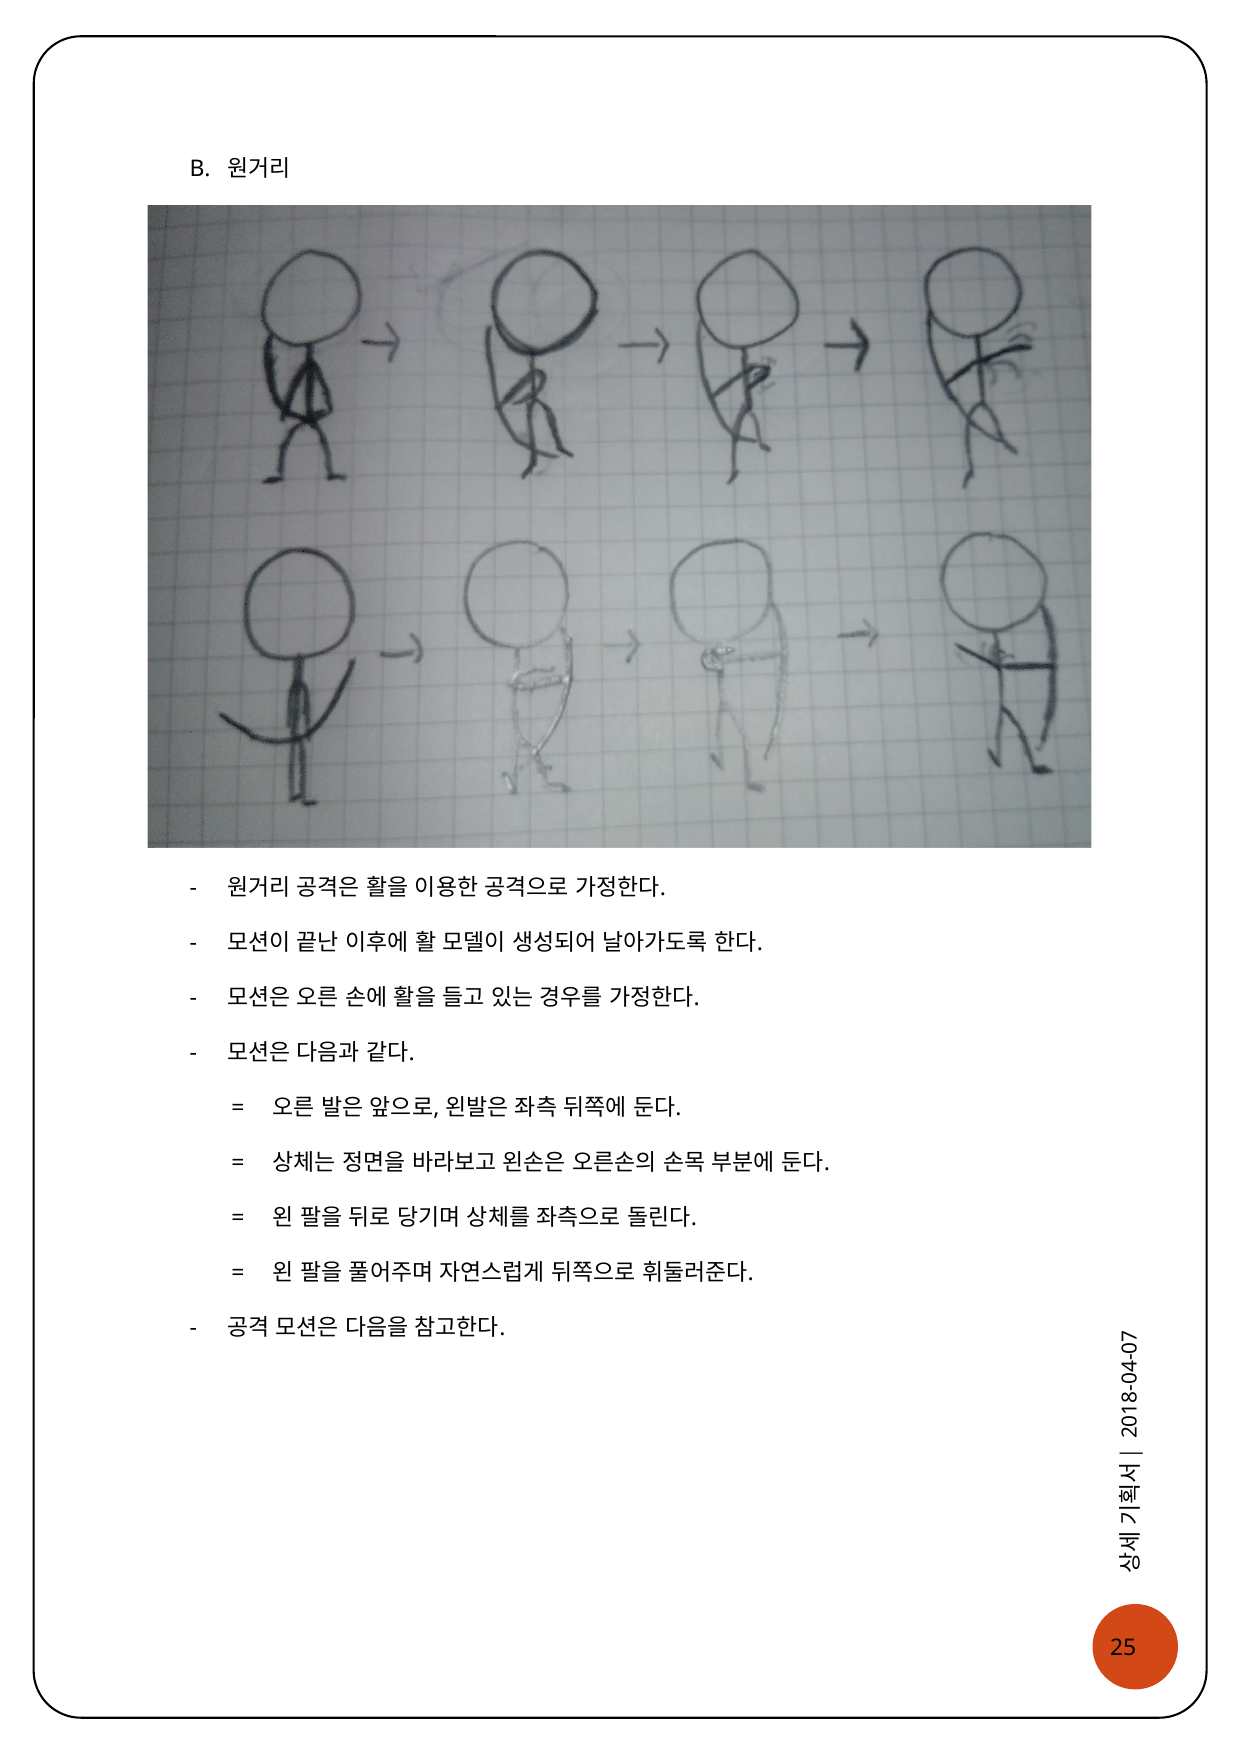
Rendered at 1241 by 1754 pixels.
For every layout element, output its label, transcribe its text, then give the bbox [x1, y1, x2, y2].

list 공격 모션은 다음을 참고한다. [189, 1308, 1092, 1342]
list 상체는 정면을 바라보고 왼손은 오른손의 손목 부분에 둔다. [231, 1143, 1092, 1177]
list 왼 팔을 뒤로 당기며 상체를 좌측으로 돌린다. [231, 1198, 1092, 1232]
list 모션은 오른 손에 활을 들고 있는 경우를 가정한다. [189, 978, 1092, 1012]
list 오른 발은 앞으로, 왼발은 좌측 뒤쪽에 둔다. [231, 1088, 1092, 1122]
list 왼 팔을 풀어주며 자연스럽게 뒤쪽으로 휘둘러준다. [231, 1253, 1092, 1287]
list 원거리 공격은 활을 이용한 공격으로 가정한다. [189, 868, 1092, 902]
list 원거리 [189, 150, 1092, 183]
list 모션이 끝난 이후에 활 모델이 생성되어 날아가도록 한다. [189, 923, 1092, 957]
list 모션은 다음과 같다. [189, 1033, 1092, 1067]
picture [147, 205, 1092, 848]
